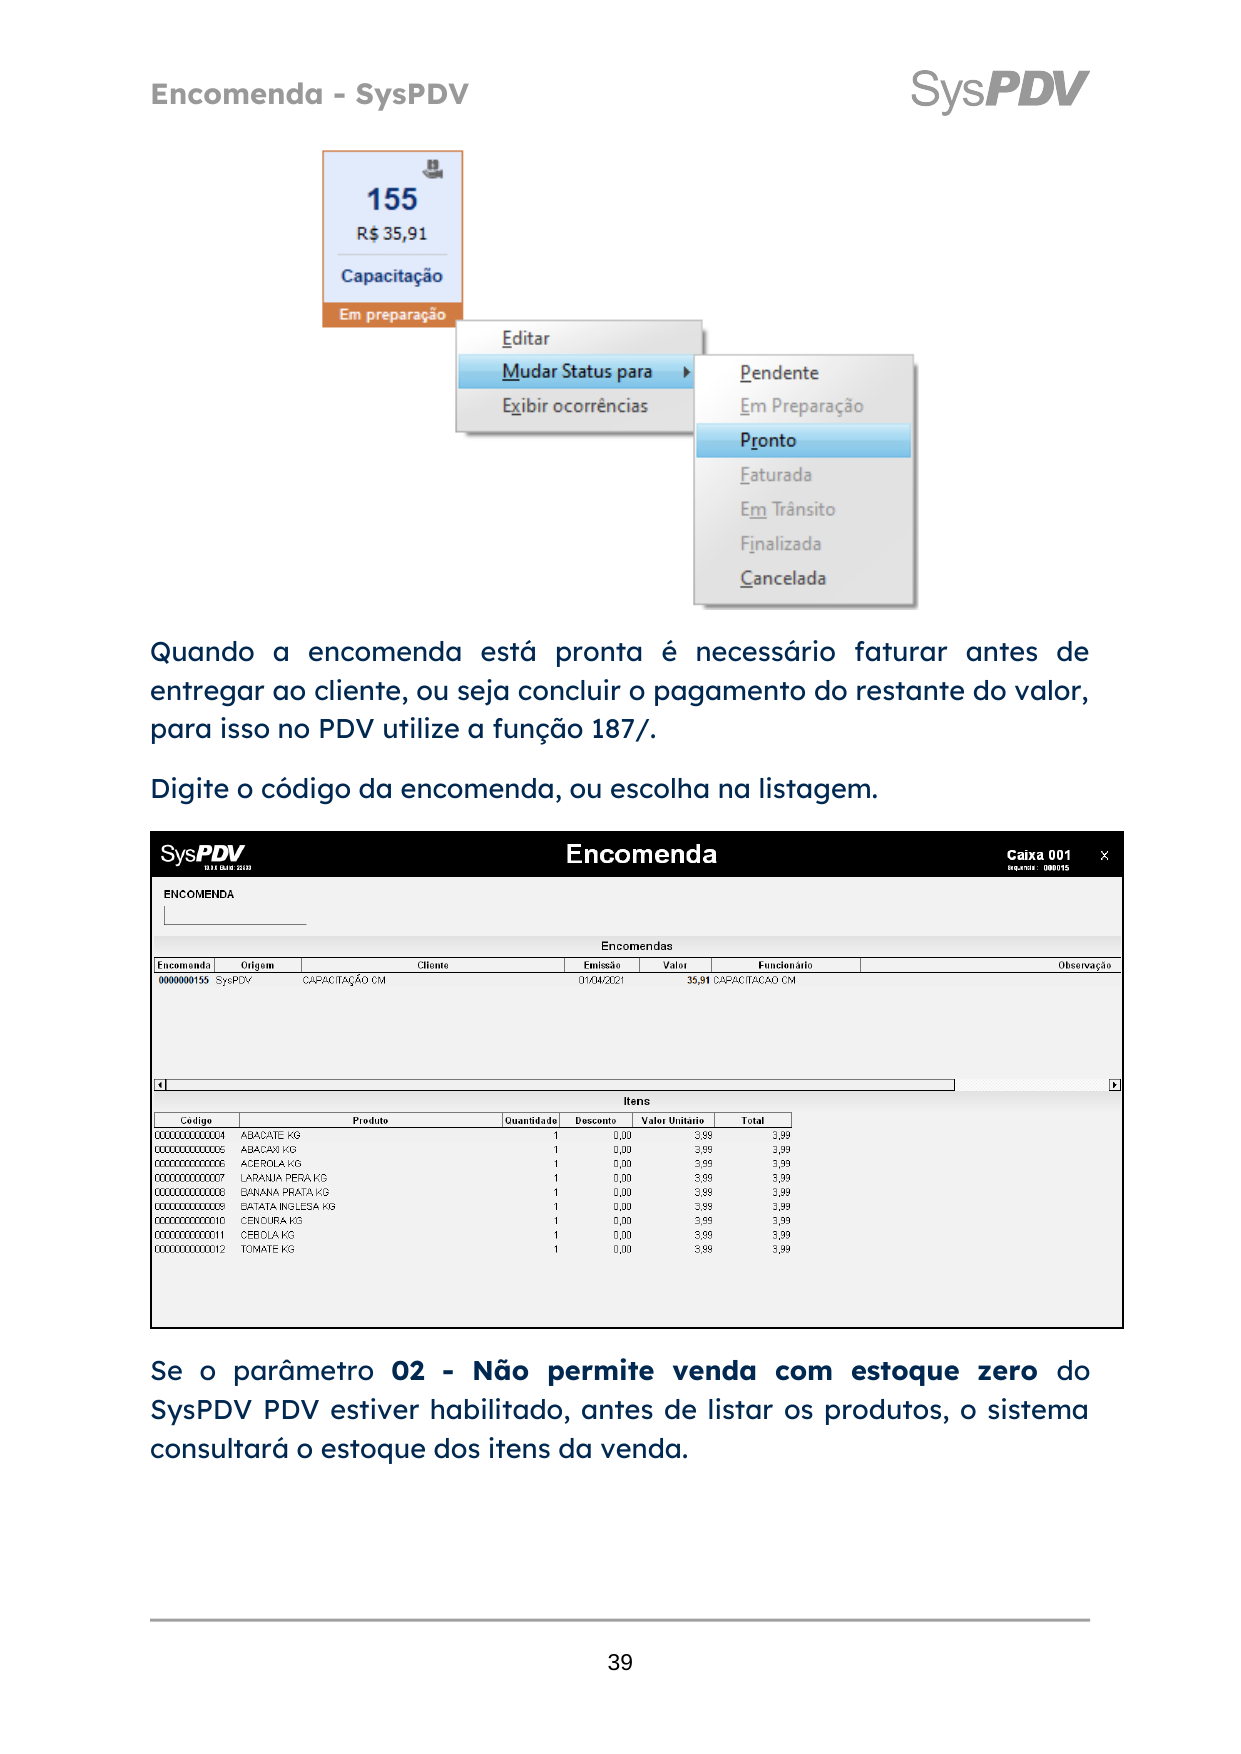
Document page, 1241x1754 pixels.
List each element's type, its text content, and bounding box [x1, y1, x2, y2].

picture [911, 70, 1091, 116]
text Digite o código da encomenda, ou escolha na listagem. [150, 771, 1090, 805]
picture [321, 150, 919, 610]
text Se o parâmetro 02 - Não permite venda com estoque zero do SysPDV PDV estiver habilitado, antes de listar os produtos, o sistema consultará o estoque dos itens da venda. [150, 1354, 1090, 1465]
picture [152, 833, 1122, 1327]
text Quando a encomenda está pronta é necessário faturar antes de entregar ao cliente, ou seja concluir o pagamento do restante do valor, para isso no PDV utilize a função 187/. [150, 634, 1090, 746]
